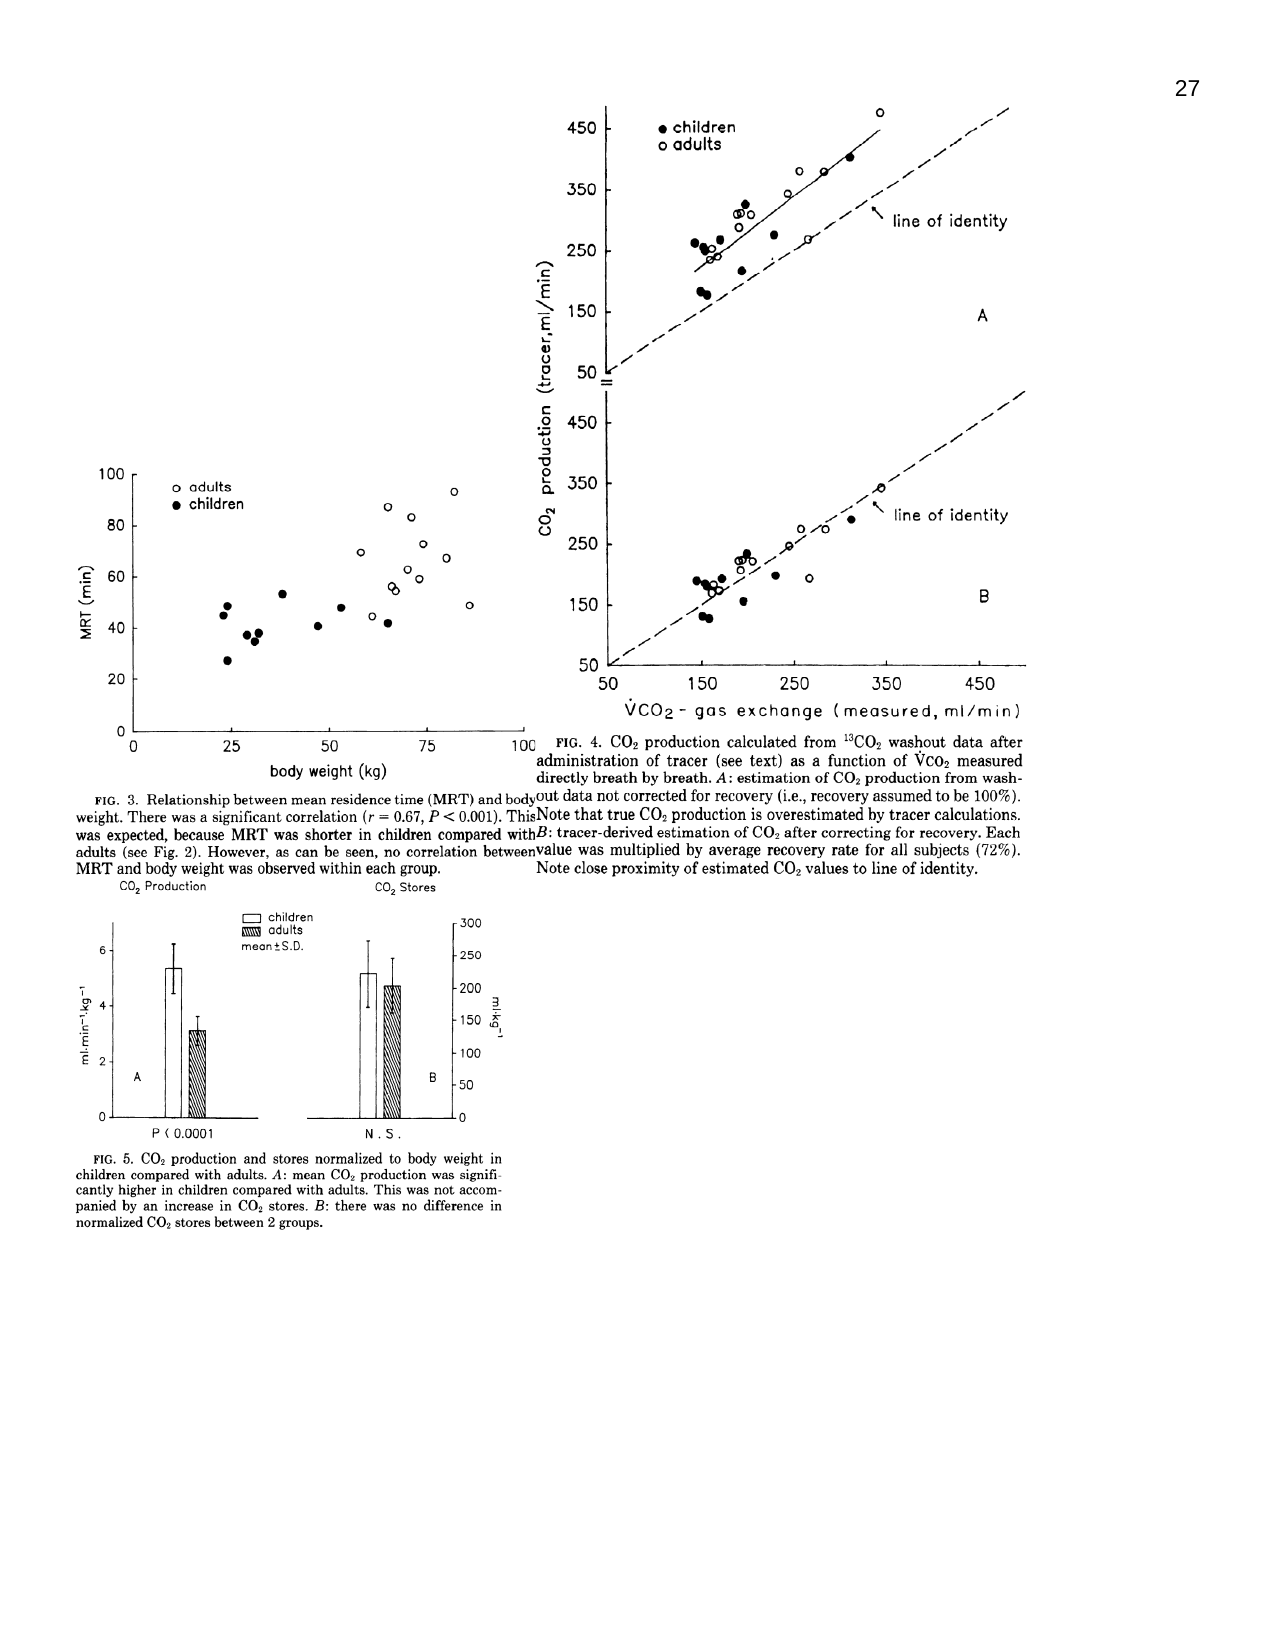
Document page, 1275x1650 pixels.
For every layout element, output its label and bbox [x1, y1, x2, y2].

picture [75, 105, 1027, 877]
picture [75, 880, 503, 1230]
